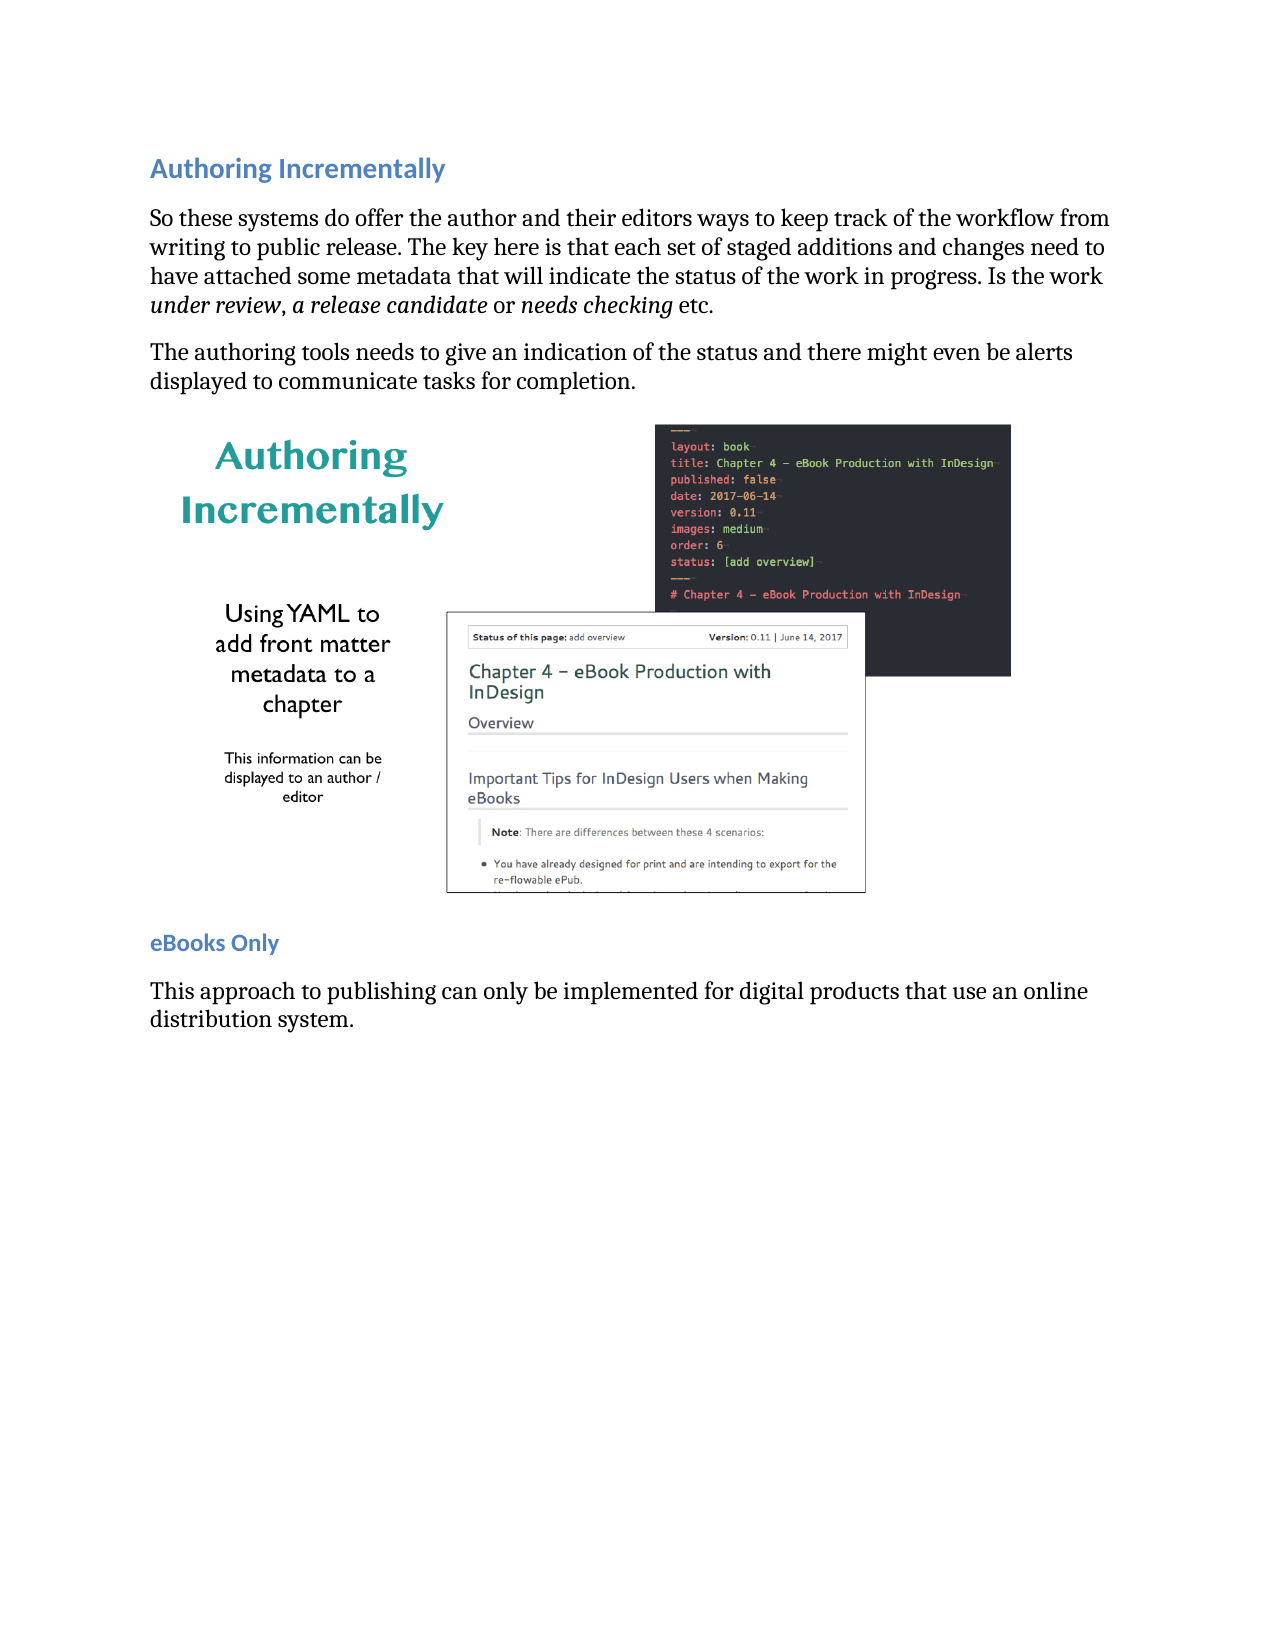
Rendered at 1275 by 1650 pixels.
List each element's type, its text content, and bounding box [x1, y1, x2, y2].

picture [150, 414, 1025, 907]
text So these systems do offer the author and their editors ways to keep track of the workflow from writing to public release. The key here is that each set of staged additions and changes need to have attached some metadata that will indicate the status of the work in progress. Is the work under review, a release candidate or needs checking etc. [150, 204, 1125, 319]
text The authoring tools needs to give an indication of the status and there might even be alerts displayed to communicate tasks for completion. [150, 338, 1125, 396]
subtitle eBooks Only [150, 927, 1125, 958]
subtitle Authoring Incrementally [150, 150, 1125, 186]
text This approach to publishing can only be implemented for digital products that use an online distribution system. [150, 977, 1125, 1034]
